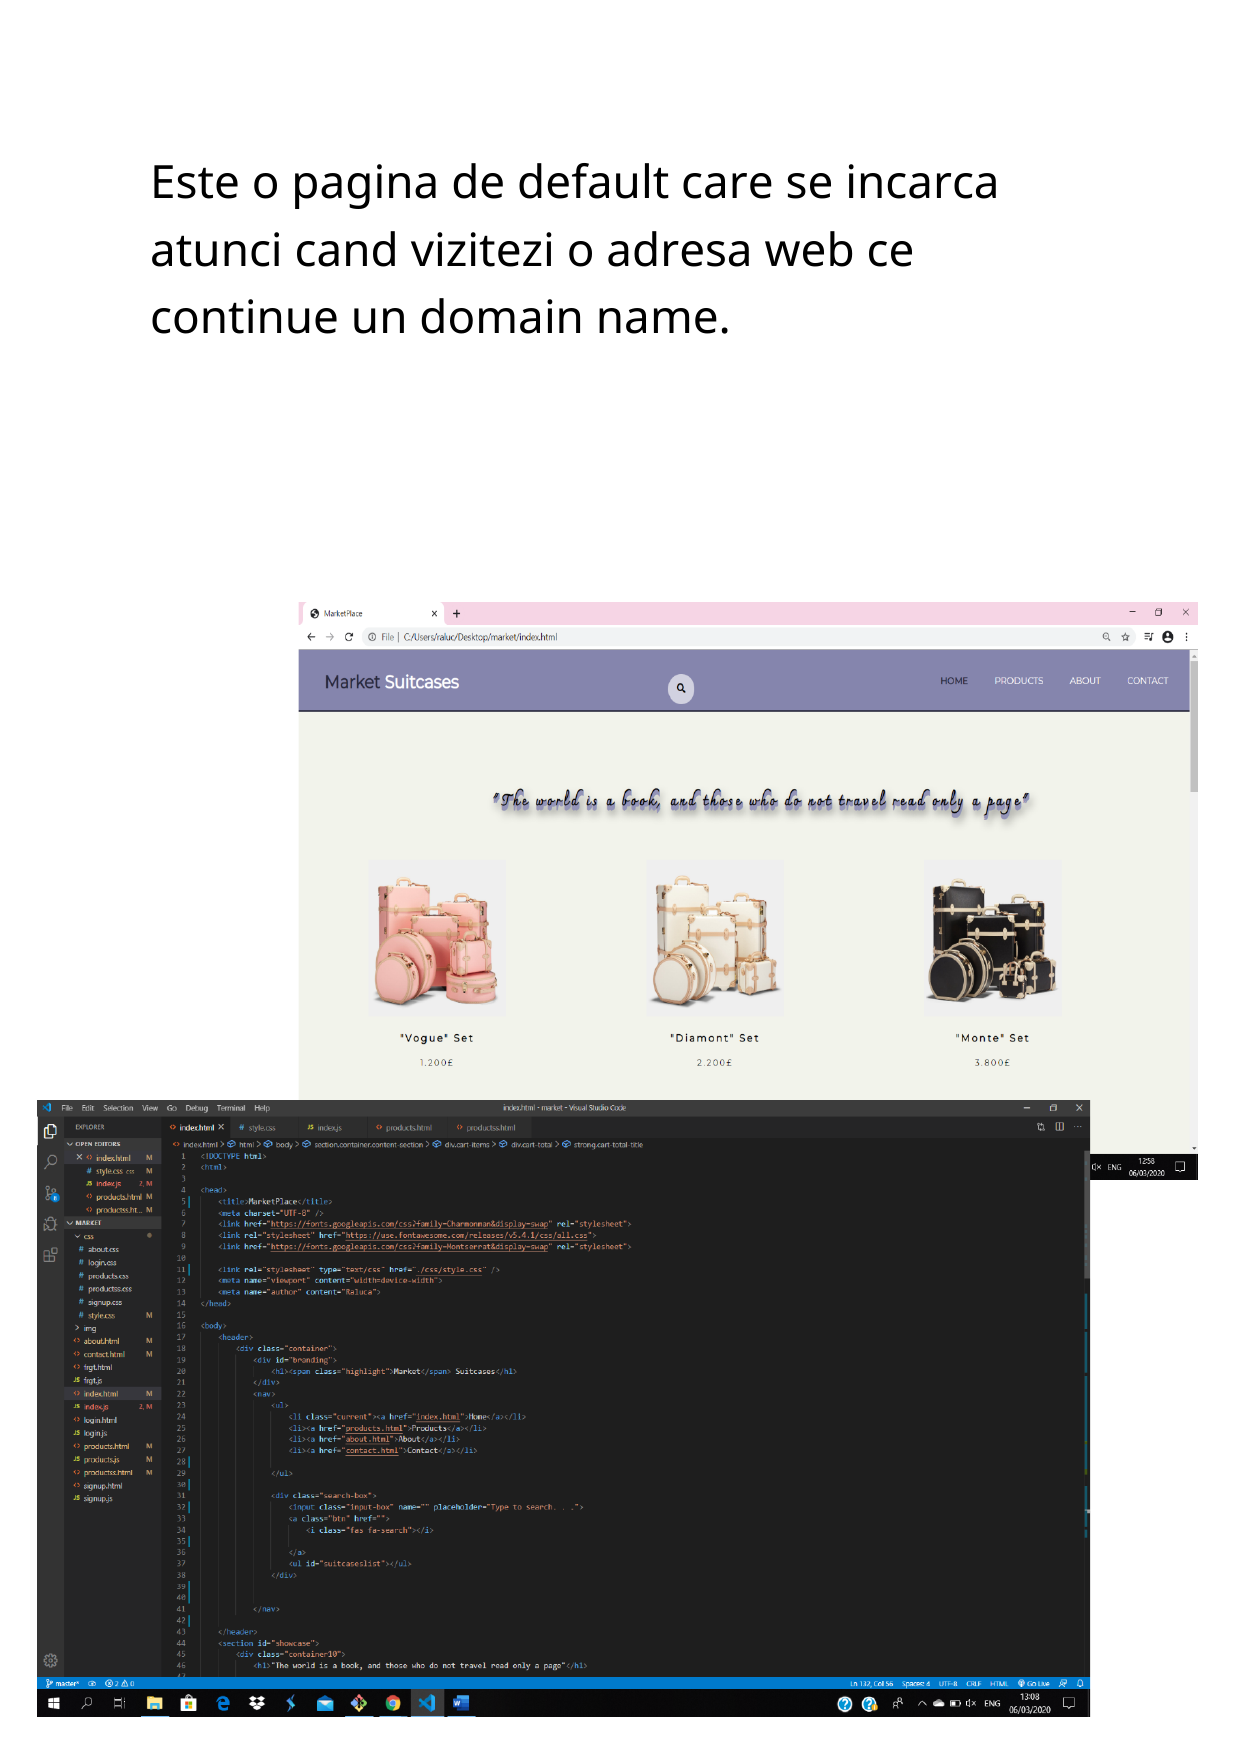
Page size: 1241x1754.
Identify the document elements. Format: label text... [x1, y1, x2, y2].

picture [37, 602, 1198, 1717]
text Este o pagina de default care se incarca atunci cand vizitezi o adresa web ce continue un domain name. [150, 150, 1090, 347]
